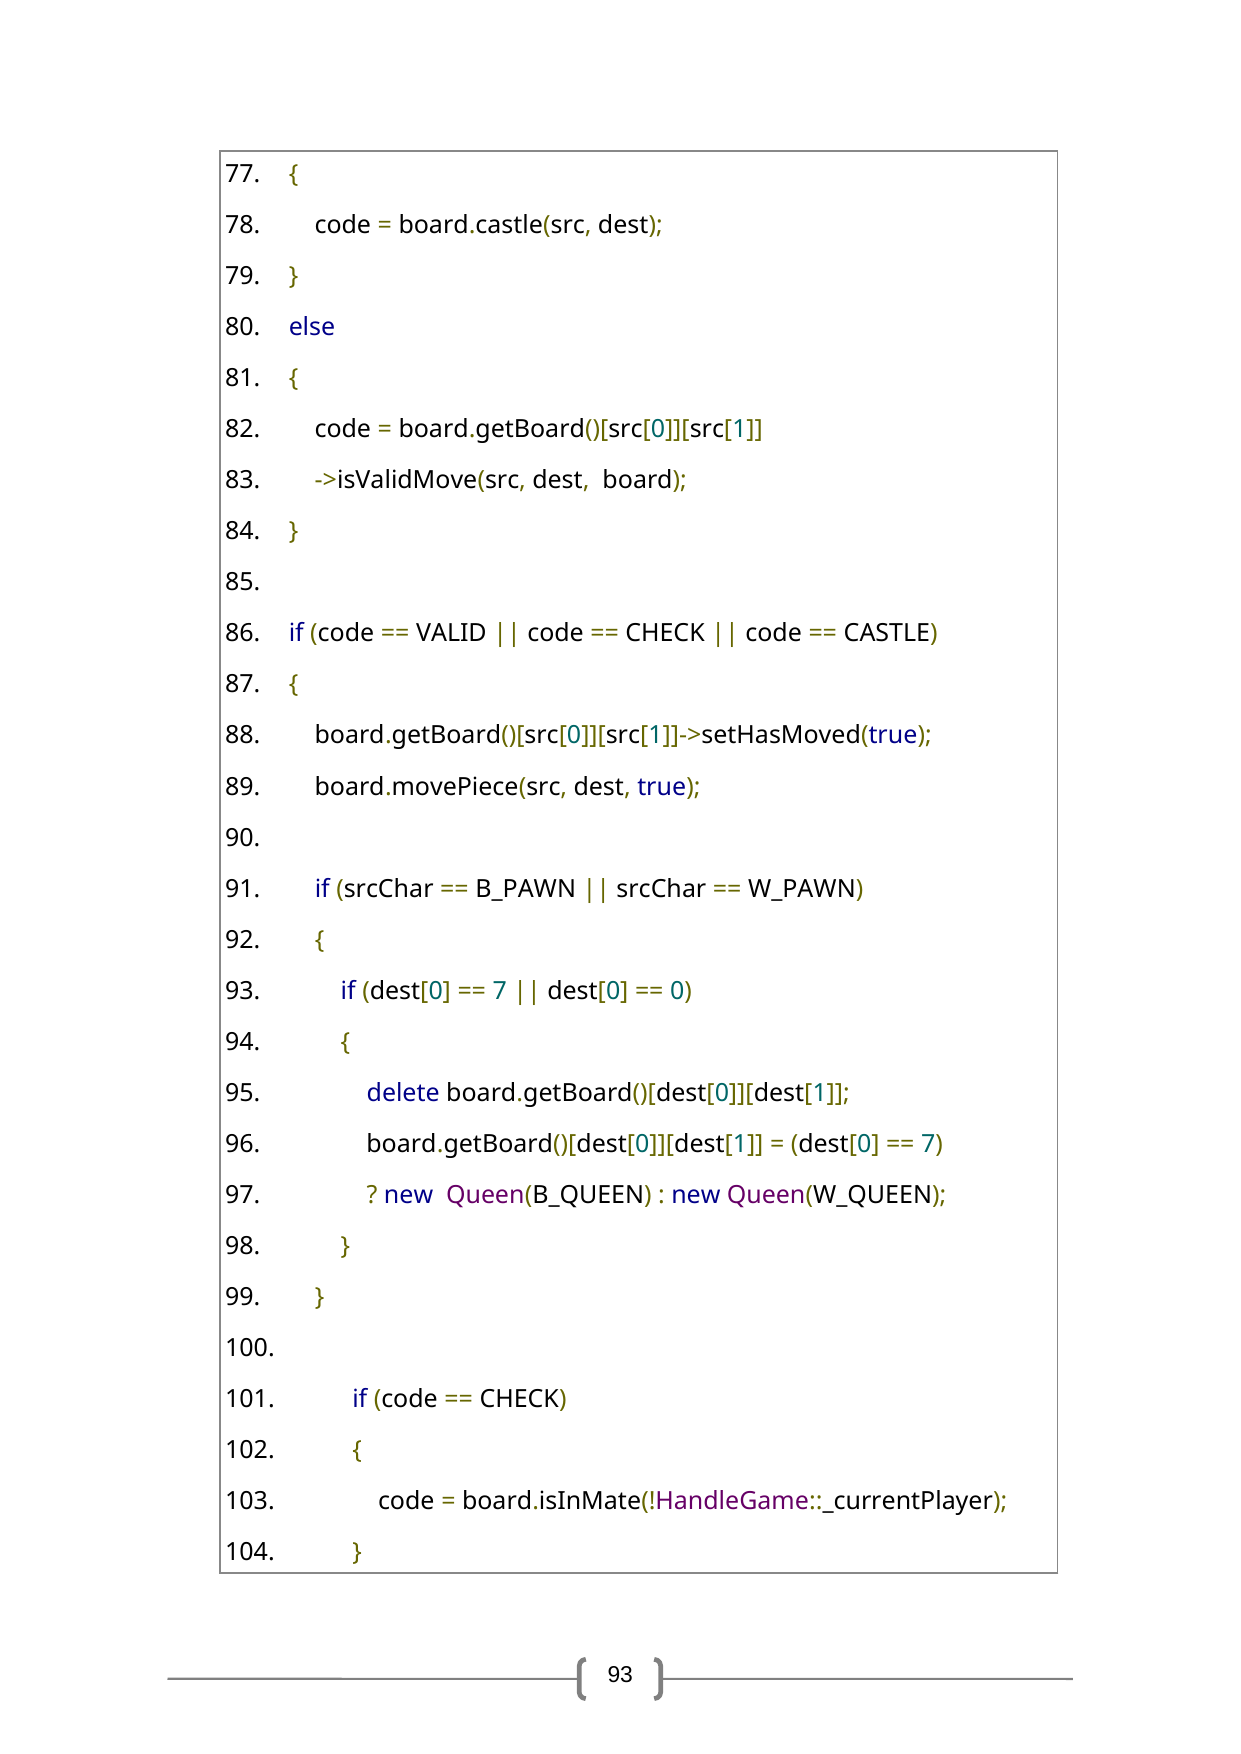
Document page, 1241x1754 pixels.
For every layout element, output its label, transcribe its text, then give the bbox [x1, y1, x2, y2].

list { [221, 1426, 1057, 1466]
list if (dest[0] == 7 || dest[0] == 0) [221, 967, 1057, 1006]
list } [221, 252, 1057, 292]
list ? new Queen(B_QUEEN) : new Queen(W_QUEEN); [221, 1171, 1057, 1211]
list } [221, 1528, 1057, 1572]
list { [221, 660, 1057, 700]
list code = board.isInMate(!HandleGame::_currentPlayer); [221, 1477, 1057, 1517]
list { [221, 354, 1057, 394]
list board.movePiece(src, dest, true); [221, 762, 1057, 802]
list { [221, 916, 1057, 955]
list if (code == CHECK) [221, 1375, 1057, 1415]
list board.getBoard()[dest[0]][dest[1]] = (dest[0] == 7) [221, 1120, 1057, 1159]
list code = board.castle(src, dest); [221, 201, 1057, 241]
list delete board.getBoard()[dest[0]][dest[1]]; [221, 1069, 1057, 1108]
list } [221, 1222, 1057, 1262]
list } [221, 507, 1057, 547]
list board.getBoard()[src[0]][src[1]]->setHasMoved(true); [221, 711, 1057, 751]
list code = board.getBoard()[src[0]][src[1]] [221, 405, 1057, 445]
list if (srcChar == B_PAWN || srcChar == W_PAWN) [221, 864, 1057, 904]
list ->isValidMove(src, dest, board); [221, 456, 1057, 496]
list { [221, 152, 1057, 190]
list } [221, 1273, 1057, 1313]
list if (code == VALID || code == CHECK || code == CASTLE) [221, 609, 1057, 649]
list else [221, 303, 1057, 343]
list { [221, 1018, 1057, 1057]
